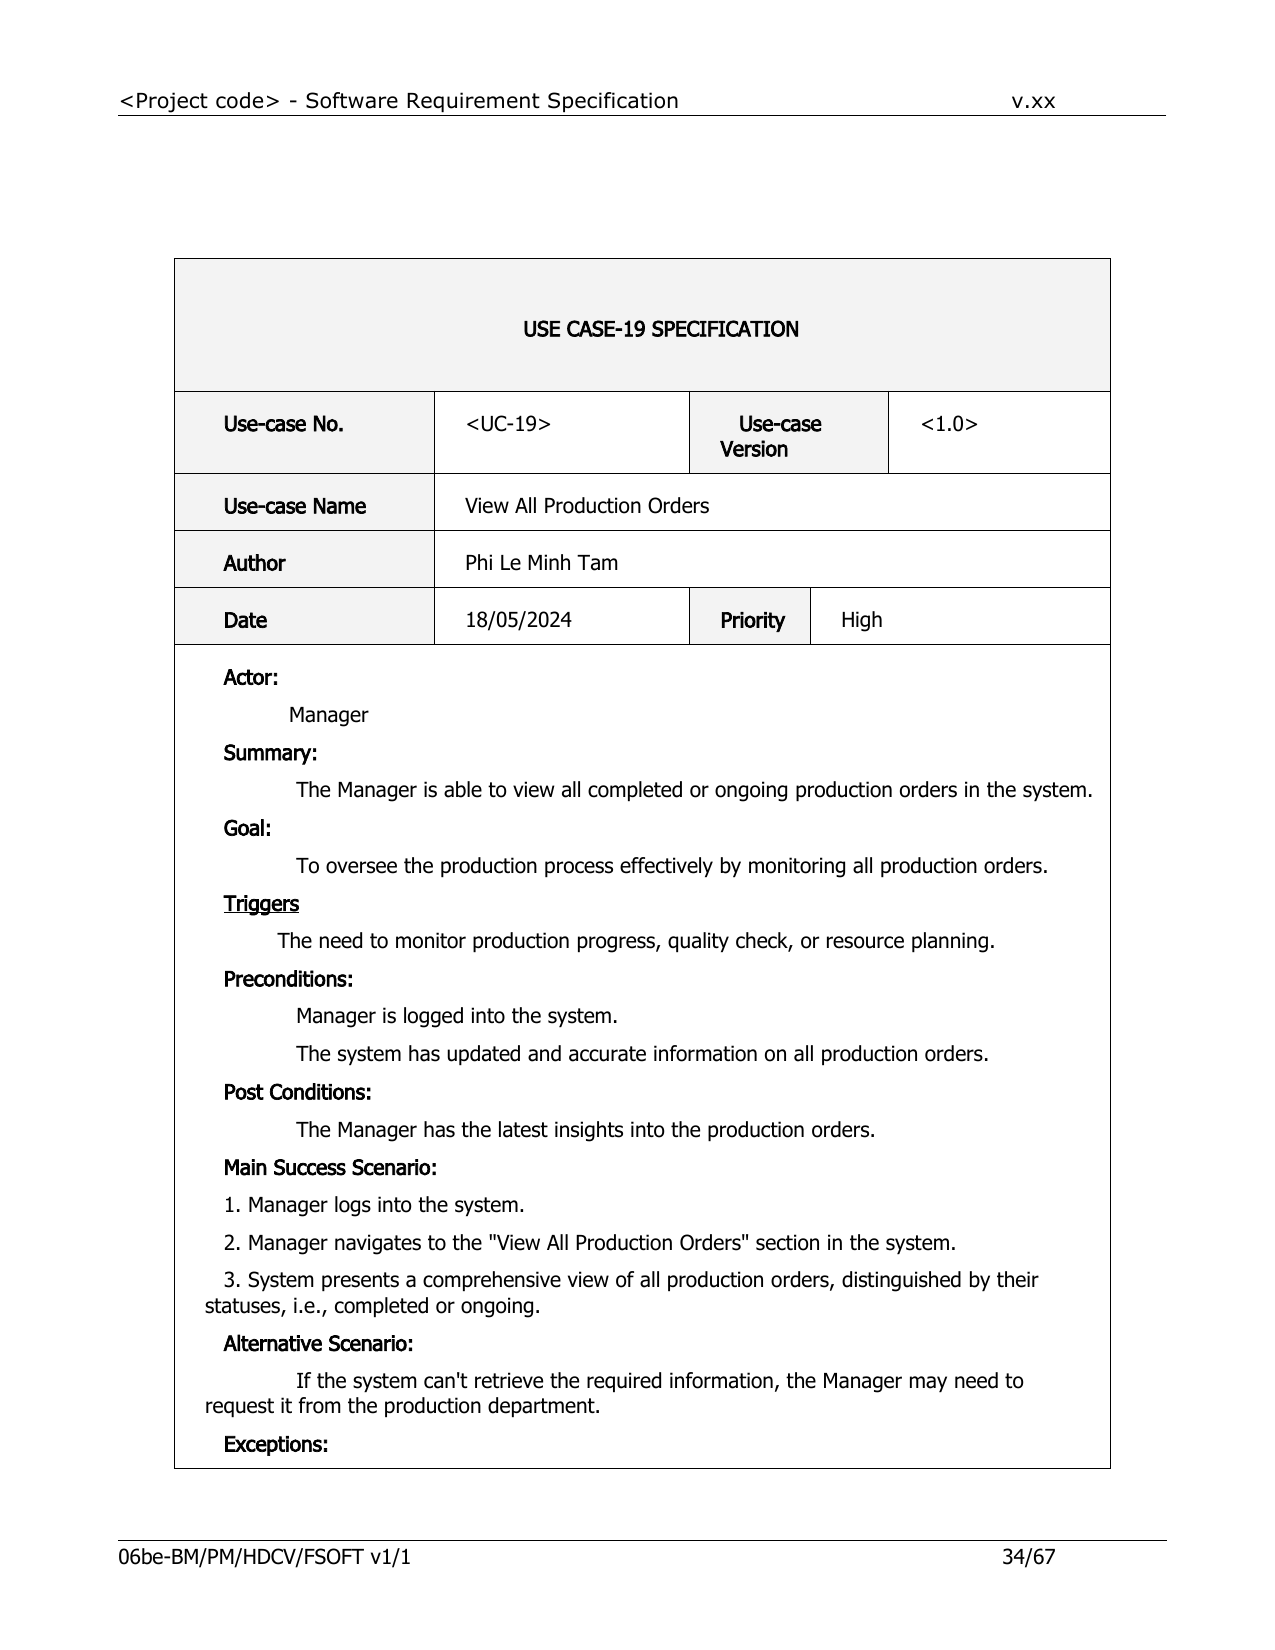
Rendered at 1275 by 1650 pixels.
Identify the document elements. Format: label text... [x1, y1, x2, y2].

table_cell Priority [690, 588, 810, 644]
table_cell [175, 645, 1110, 1468]
table_cell <1.0> [889, 392, 1110, 473]
table_cell Use-case No. [175, 392, 434, 473]
table_cell View All Production Orders [435, 474, 1110, 530]
table_cell Use-case Version [690, 392, 888, 473]
table_cell Phi Le Minh Tam [435, 531, 1110, 587]
table_cell Date [175, 588, 434, 644]
table_header USE CASE-19 SPECIFICATION [175, 259, 1110, 391]
table_cell Author [175, 531, 434, 587]
table_cell 18/05/2024 [435, 588, 689, 644]
table_cell Use-case Name [175, 474, 434, 530]
table_cell High [811, 588, 1110, 644]
table_cell <UC-19> [435, 392, 689, 473]
